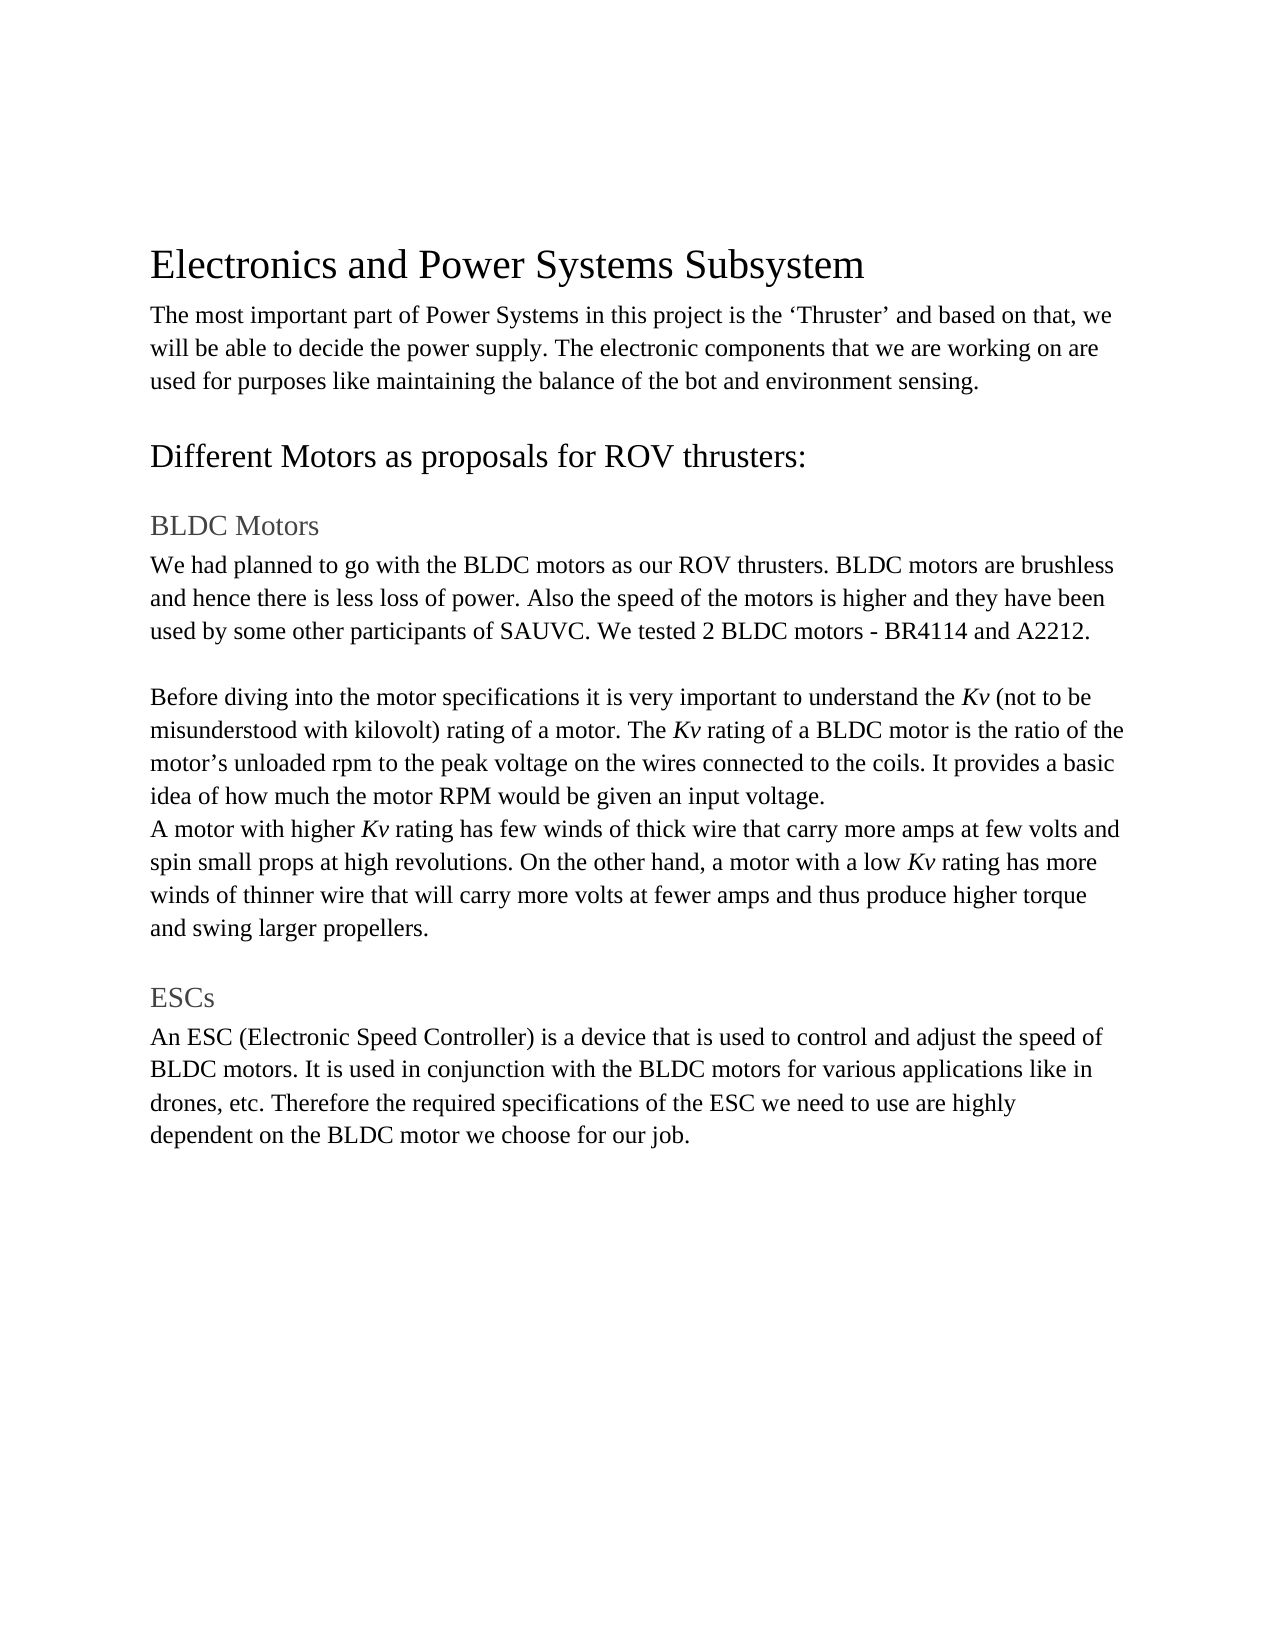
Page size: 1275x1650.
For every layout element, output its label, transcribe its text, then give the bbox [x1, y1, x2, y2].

text A motor with higher Kv rating has few winds of thick wire that carry more amps at few volts and spin small props at high revolutions. On the other hand, a motor with a low Kv rating has more winds of thinner wire that will carry more volts at fewer amps and thus produce higher torque and swing larger propellers. [150, 814, 1125, 942]
subtitle BLDC Motors [150, 508, 1125, 542]
text We had planned to go with the BLDC motors as our ROV thrusters. BLDC motors are brushless and hence there is less loss of power. Also the speed of the motors is higher and they have been used by some other participants of SAUVC. We tested 2 BLDC motors - BR4114 and A2212. Before diving into the motor specifications it is very important to understand the Kv (not to be misunderstood with kilovolt) rating of a motor. The Kv rating of a BLDC motor is the ratio of the motor’s unloaded rpm to the peak voltage on the wires connected to the coils. It provides a basic idea of how much the motor RPM would be given an input voltage. [150, 550, 1125, 810]
subtitle Electronics and Power Systems Subsystem [150, 239, 1125, 287]
subtitle Different Motors as proposals for ROV thrusters: [150, 437, 1125, 475]
text The most important part of Power Systems in this project is the ‘Thruster’ and based on that, we will be able to decide the power supply. The electronic components that we are working on are used for purposes like maintaining the balance of the bot and environment sensing. [150, 300, 1125, 395]
text An ESC (Electronic Speed Controller) is a device that is used to control and adjust the speed of BLDC motors. It is used in conjunction with the BLDC motors for various applications like in drones, etc. Therefore the required specifications of the ESC we need to use are highly dependent on the BLDC motor we choose for our job. [150, 1022, 1125, 1149]
subtitle ESCs [150, 980, 1125, 1013]
